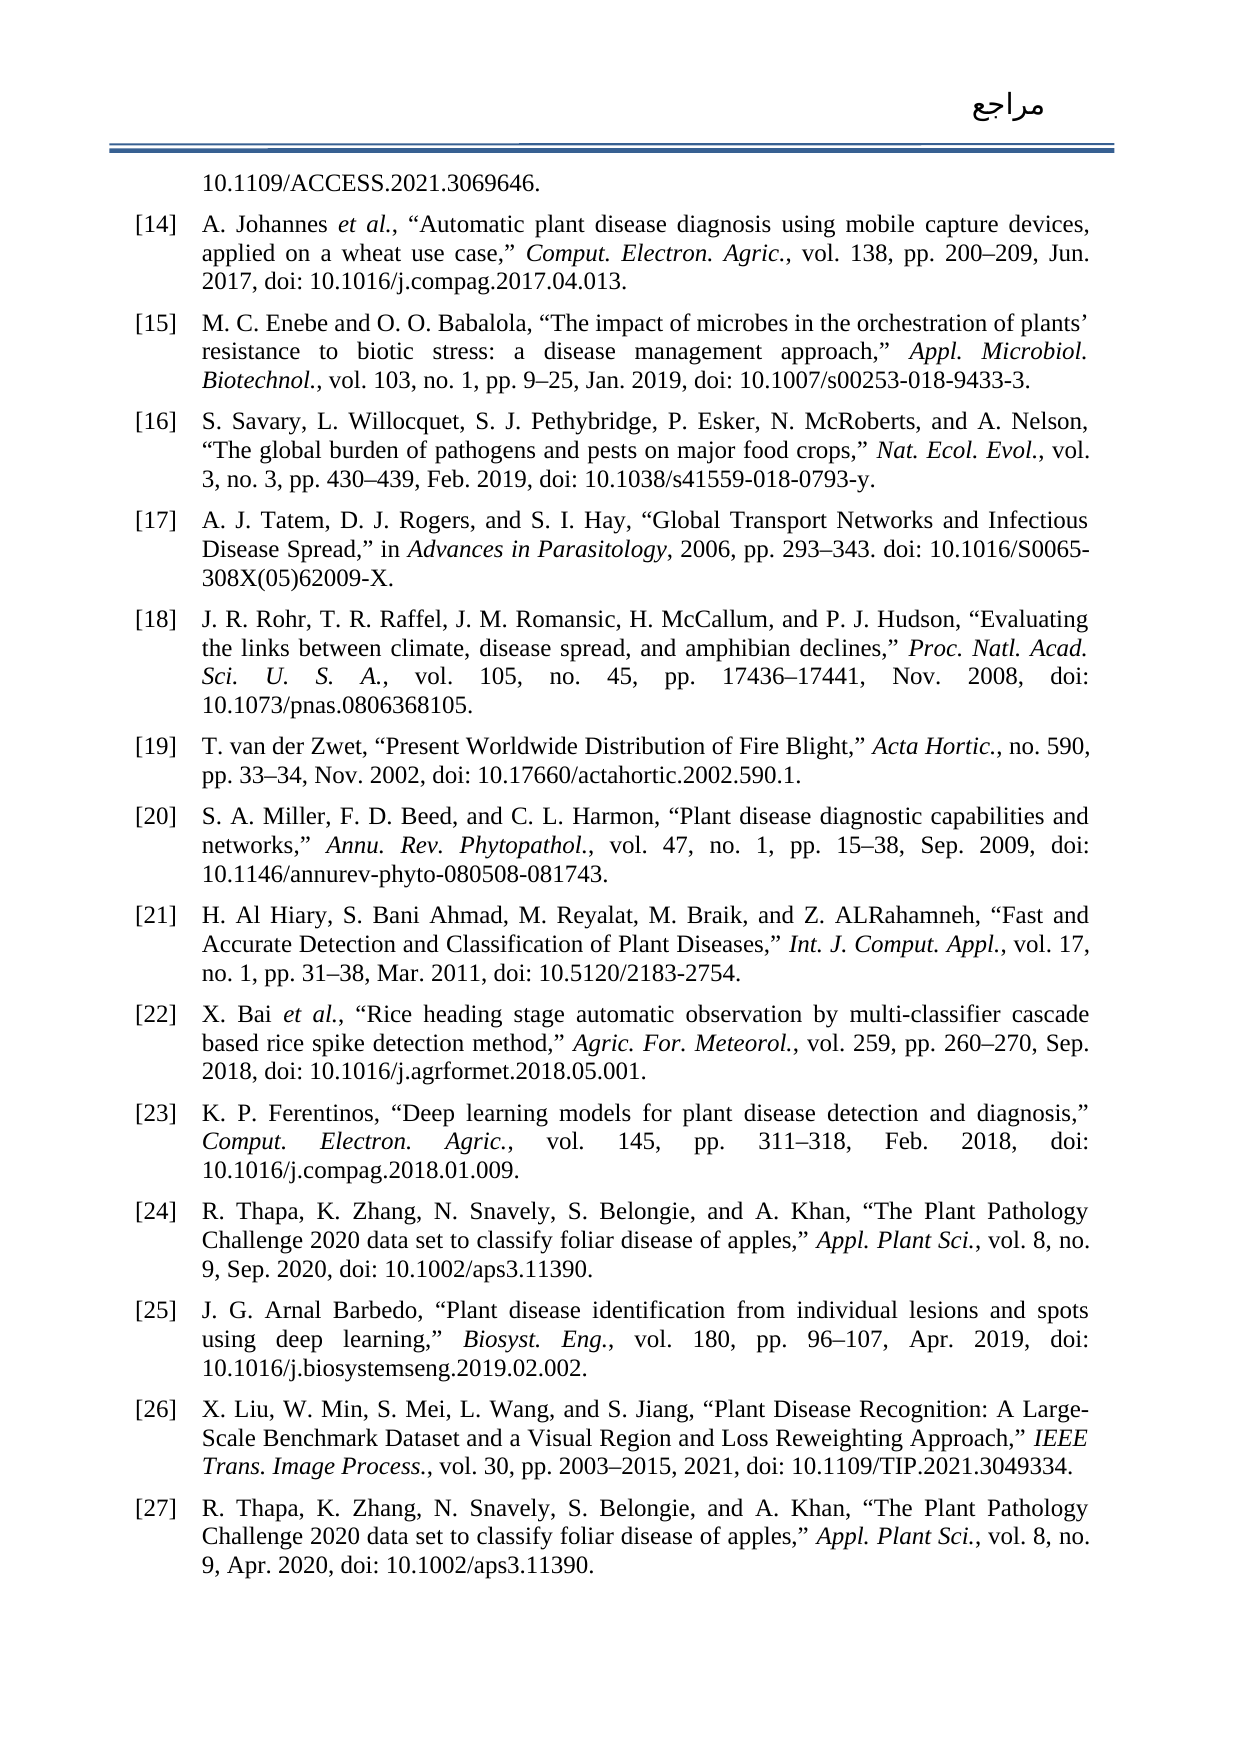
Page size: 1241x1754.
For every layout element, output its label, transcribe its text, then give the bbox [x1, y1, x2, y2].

text [22] X. Bai et al., “Rice heading stage automatic observation by multi-classifier cascade based rice spike detection method,” Agric. For. Meteorol., vol. 259, pp. 260–270, Sep. 2018, doi: 10.1016/j.agrformet.2018.05.001. [135, 999, 1090, 1085]
text [26] X. Liu, W. Min, S. Mei, L. Wang, and S. Jiang, “Plant Disease Recognition: A Large-Scale Benchmark Dataset and a Visual Region and Loss Reweighting Approach,” IEEE Trans. Image Process., vol. 30, pp. 2003–2015, 2021, doi: 10.1109/TIP.2021.3049334. [135, 1394, 1090, 1480]
text [23] K. P. Ferentinos, “Deep learning models for plant disease detection and diagnosis,” Comput. Electron. Agric., vol. 145, pp. 311–318, Feb. 2018, doi: 10.1016/j.compag.2018.01.009. [135, 1098, 1090, 1184]
text [18] J. R. Rohr, T. R. Raffel, J. M. Romansic, H. McCallum, and P. J. Hudson, “Evaluating the links between climate, disease spread, and amphibian declines,” Proc. Natl. Acad. Sci. U. S. A., vol. 105, no. 45, pp. 17436–17441, Nov. 2008, doi: 10.1073/pnas.0806368105. [135, 604, 1090, 719]
text [17] A. J. Tatem, D. J. Rogers, and S. I. Hay, “Global Transport Networks and Infectious Disease Spread,” in Advances in Parasitology, 2006, pp. 293–343. doi: 10.1016/S0065-308X(05)62009-X. [135, 505, 1090, 591]
text [20] S. A. Miller, F. D. Beed, and C. L. Harmon, “Plant disease diagnostic capabilities and networks,” Annu. Rev. Phytopathol., vol. 47, no. 1, pp. 15–38, Sep. 2009, doi: 10.1146/annurev-phyto-080508-081743. [135, 801, 1090, 888]
text [21] H. Al Hiary, S. Bani Ahmad, M. Reyalat, M. Braik, and Z. ALRahamneh, “Fast and Accurate Detection and Classification of Plant Diseases,” Int. J. Comput. Appl., vol. 17, no. 1, pp. 31–38, Mar. 2011, doi: 10.5120/2183-2754. [135, 900, 1090, 986]
text [27] R. Thapa, K. Zhang, N. Snavely, S. Belongie, and A. Khan, “The Plant Pathology Challenge 2020 data set to classify foliar disease of apples,” Appl. Plant Sci., vol. 8, no. 9, Apr. 2020, doi: 10.1002/aps3.11390. [135, 1493, 1090, 1579]
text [135, 168, 1090, 196]
text [25] J. G. Arnal Barbedo, “Plant disease identification from individual lesions and spots using deep learning,” Biosyst. Eng., vol. 180, pp. 96–107, Apr. 2019, doi: 10.1016/j.biosystemseng.2019.02.002. [135, 1295, 1090, 1381]
text [16] S. Savary, L. Willocquet, S. J. Pethybridge, P. Esker, N. McRoberts, and A. Nelson, “The global burden of pathogens and pests on major food crops,” Nat. Ecol. Evol., vol. 3, no. 3, pp. 430–439, Feb. 2019, doi: 10.1038/s41559-018-0793-y. [135, 406, 1090, 493]
text [24] R. Thapa, K. Zhang, N. Snavely, S. Belongie, and A. Khan, “The Plant Pathology Challenge 2020 data set to classify foliar disease of apples,” Appl. Plant Sci., vol. 8, no. 9, Sep. 2020, doi: 10.1002/aps3.11390. [135, 1196, 1090, 1283]
text [19] T. van der Zwet, “Present Worldwide Distribution of Fire Blight,” Acta Hortic., no. 590, pp. 33–34, Nov. 2002, doi: 10.17660/actahortic.2002.590.1. [135, 731, 1090, 789]
text [14] A. Johannes et al., “Automatic plant disease diagnosis using mobile capture devices, applied on a wheat use case,” Comput. Electron. Agric., vol. 138, pp. 200–209, Jun. 2017, doi: 10.1016/j.compag.2017.04.013. [135, 209, 1090, 295]
text [15] M. C. Enebe and O. O. Babalola, “The impact of microbes in the orchestration of plants’ resistance to biotic stress: a disease management approach,” Appl. Microbiol. Biotechnol., vol. 103, no. 1, pp. 9–25, Jan. 2019, doi: 10.1007/s00253-018-9433-3. [135, 308, 1090, 394]
